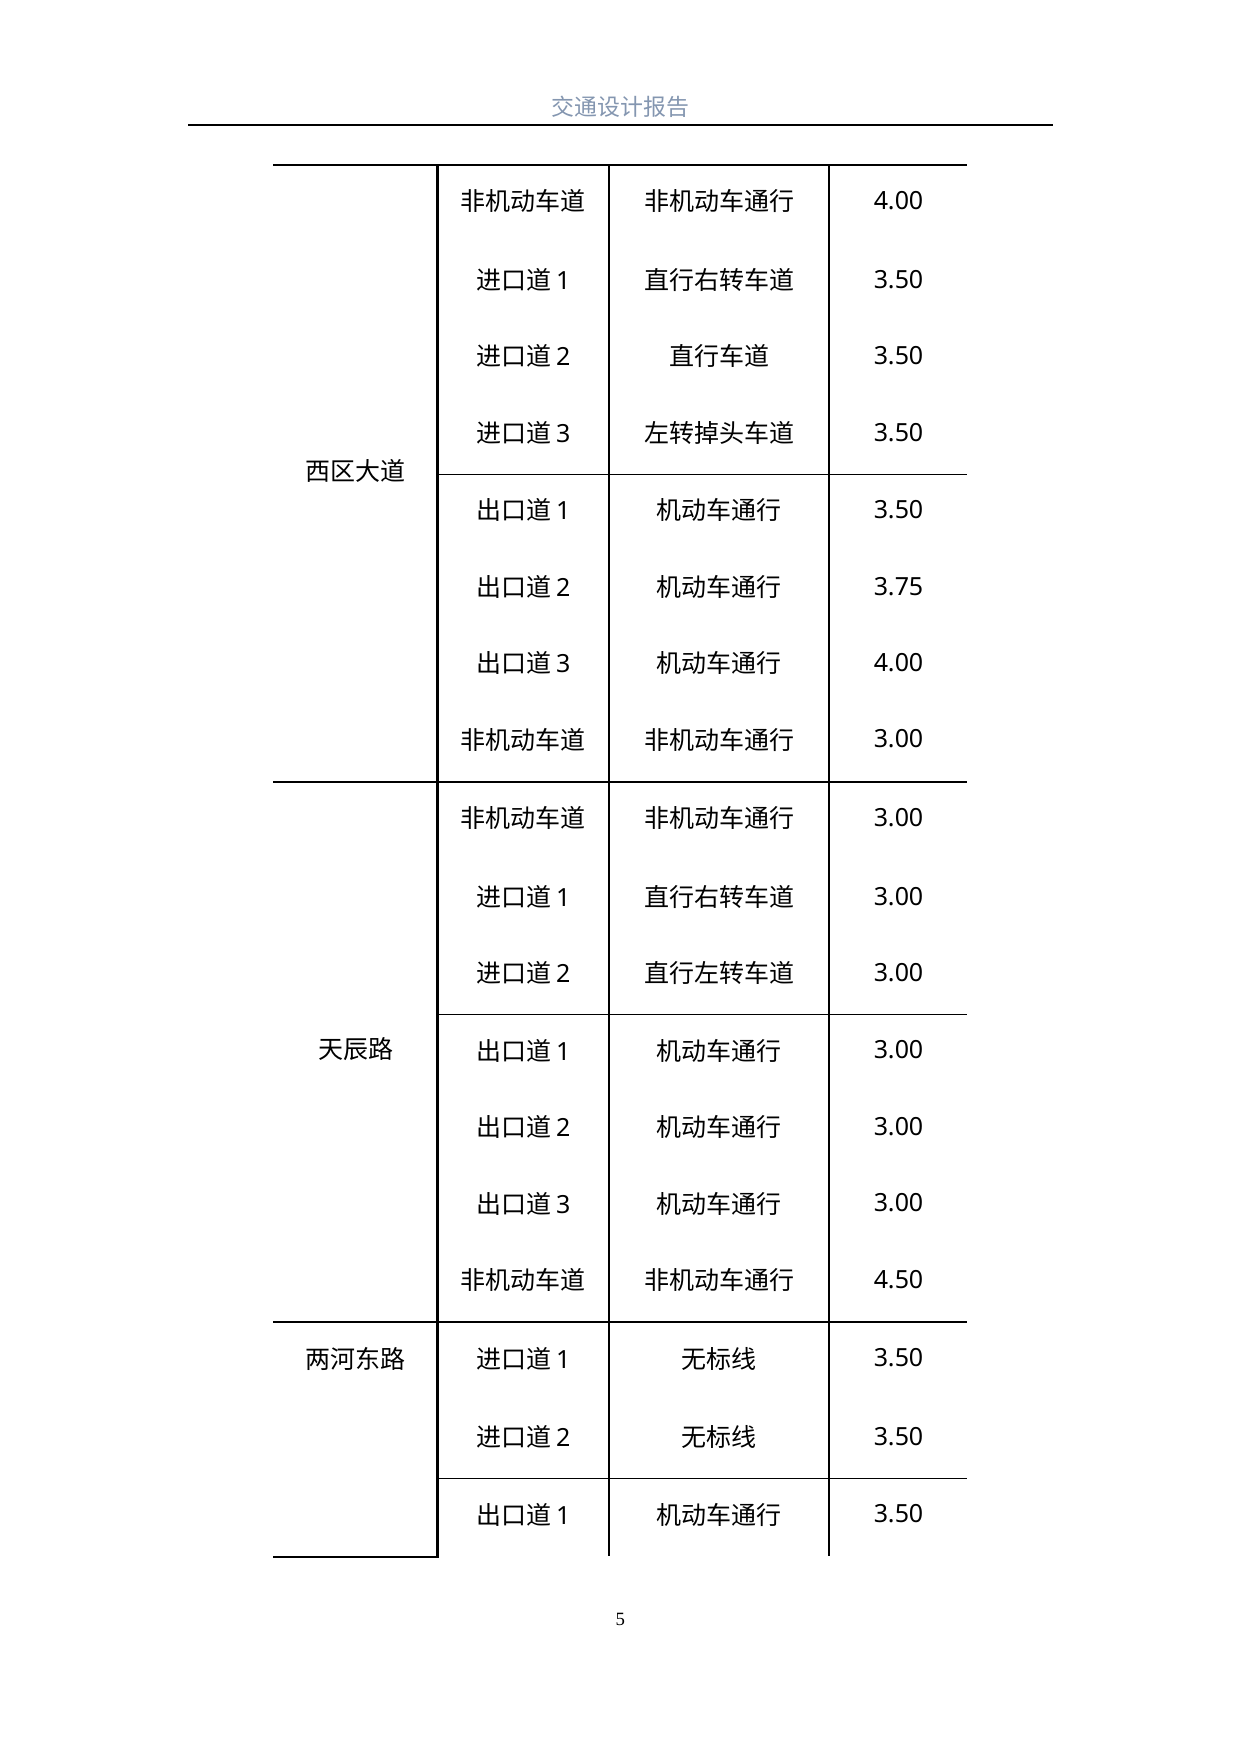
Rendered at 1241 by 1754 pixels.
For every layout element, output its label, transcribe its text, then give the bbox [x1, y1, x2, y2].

table_cell 机动车通行 [610, 1015, 828, 1092]
table_cell 机动车通行 [610, 1479, 828, 1556]
table_cell 3.00 [830, 704, 967, 781]
table_cell 出口道2 [439, 551, 608, 628]
table_cell 非机动车通行 [610, 783, 828, 859]
table_cell 非机动车道 [439, 704, 608, 781]
table_cell 两河东路 [273, 1323, 436, 1556]
table_cell 3.00 [830, 783, 967, 859]
table_cell 进口道1 [439, 1323, 608, 1400]
table_cell 直行右转车道 [610, 243, 828, 321]
table_cell 出口道1 [439, 1015, 608, 1092]
table_cell 直行右转车道 [610, 859, 828, 938]
table_cell 3.75 [830, 551, 967, 628]
table_cell 非机动车道 [439, 166, 608, 242]
table_cell 机动车通行 [610, 475, 828, 551]
table_cell 出口道1 [439, 475, 608, 551]
table_cell 直行左转车道 [610, 938, 828, 1014]
table_cell 机动车通行 [610, 1168, 828, 1245]
table_cell 进口道1 [439, 859, 608, 938]
table_cell 3.50 [830, 398, 967, 474]
table_cell 非机动车通行 [610, 704, 828, 781]
table_cell 出口道1 [439, 1479, 608, 1556]
table_cell 机动车通行 [610, 551, 828, 628]
table_cell 4.00 [830, 628, 967, 704]
table_cell 无标线 [610, 1400, 828, 1478]
table_cell 西区大道 [273, 166, 436, 781]
table_cell 3.00 [830, 1092, 967, 1168]
table_cell 4.50 [830, 1245, 967, 1321]
table_cell 进口道1 [439, 243, 608, 321]
table_cell 3.50 [830, 475, 967, 551]
table_cell 非机动车通行 [610, 166, 828, 242]
table_cell 3.50 [830, 321, 967, 397]
table_cell 4.00 [830, 166, 967, 242]
table_cell 天辰路 [273, 783, 436, 1321]
table_cell 3.50 [830, 243, 967, 321]
table_cell 出口道3 [439, 628, 608, 704]
table_cell 无标线 [610, 1323, 828, 1400]
table_cell 3.00 [830, 1015, 967, 1092]
table_cell 进口道3 [439, 398, 608, 474]
table_cell 出口道2 [439, 1092, 608, 1168]
table_cell 机动车通行 [610, 1092, 828, 1168]
table_cell 机动车通行 [610, 628, 828, 704]
table_cell 进口道2 [439, 1400, 608, 1478]
table_cell 3.00 [830, 859, 967, 938]
table_cell 3.50 [830, 1323, 967, 1400]
table_cell 进口道2 [439, 321, 608, 397]
table_cell 出口道3 [439, 1168, 608, 1245]
table_cell 左转掉头车道 [610, 398, 828, 474]
table_cell 非机动车道 [439, 1245, 608, 1321]
table_cell 3.00 [830, 1168, 967, 1245]
table_cell 3.00 [830, 938, 967, 1014]
table_cell 进口道2 [439, 938, 608, 1014]
table_cell 非机动车通行 [610, 1245, 828, 1321]
table_cell 3.50 [830, 1400, 967, 1478]
table_cell 3.50 [830, 1479, 967, 1556]
table_cell 直行车道 [610, 321, 828, 397]
table_cell 非机动车道 [439, 783, 608, 859]
